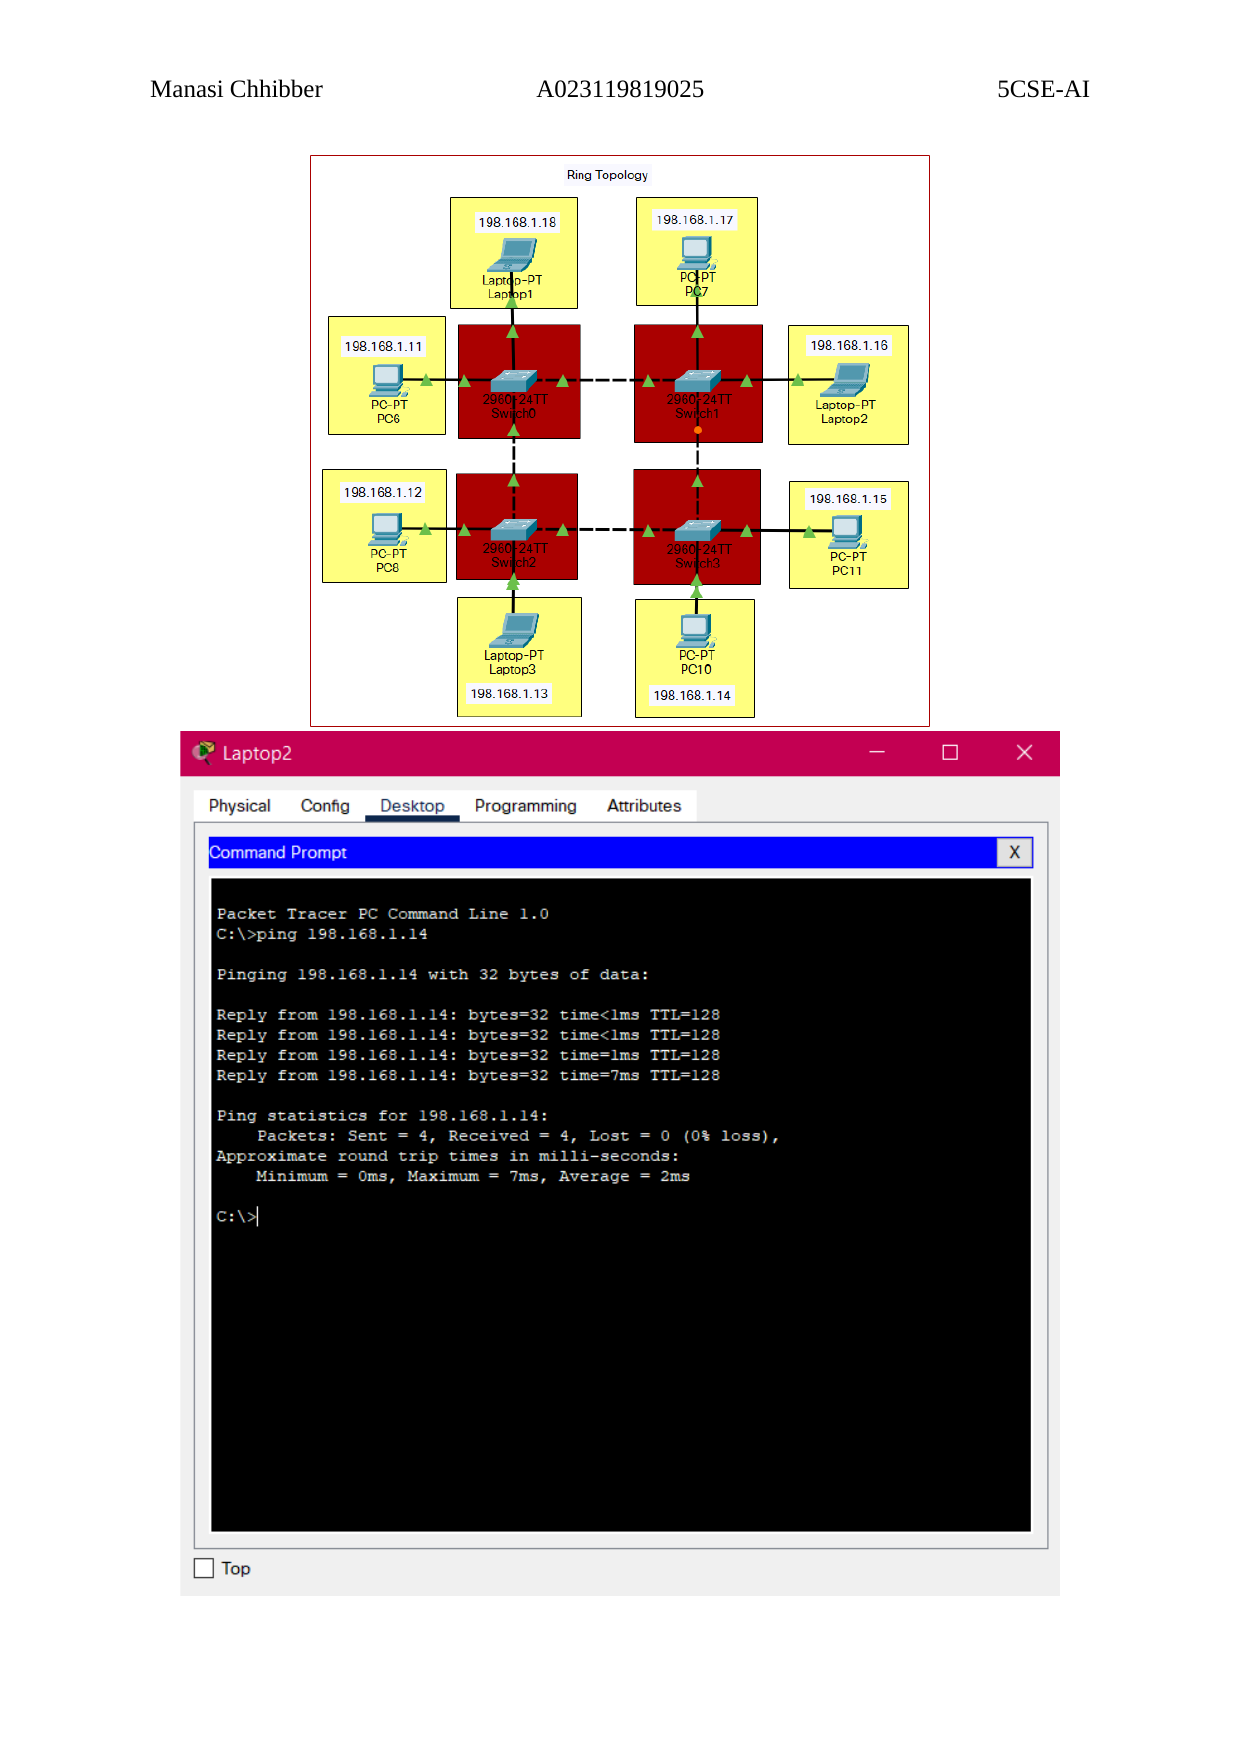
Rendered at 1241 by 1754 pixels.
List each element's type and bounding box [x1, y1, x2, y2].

picture [306, 150, 934, 730]
picture [180, 731, 1060, 1596]
